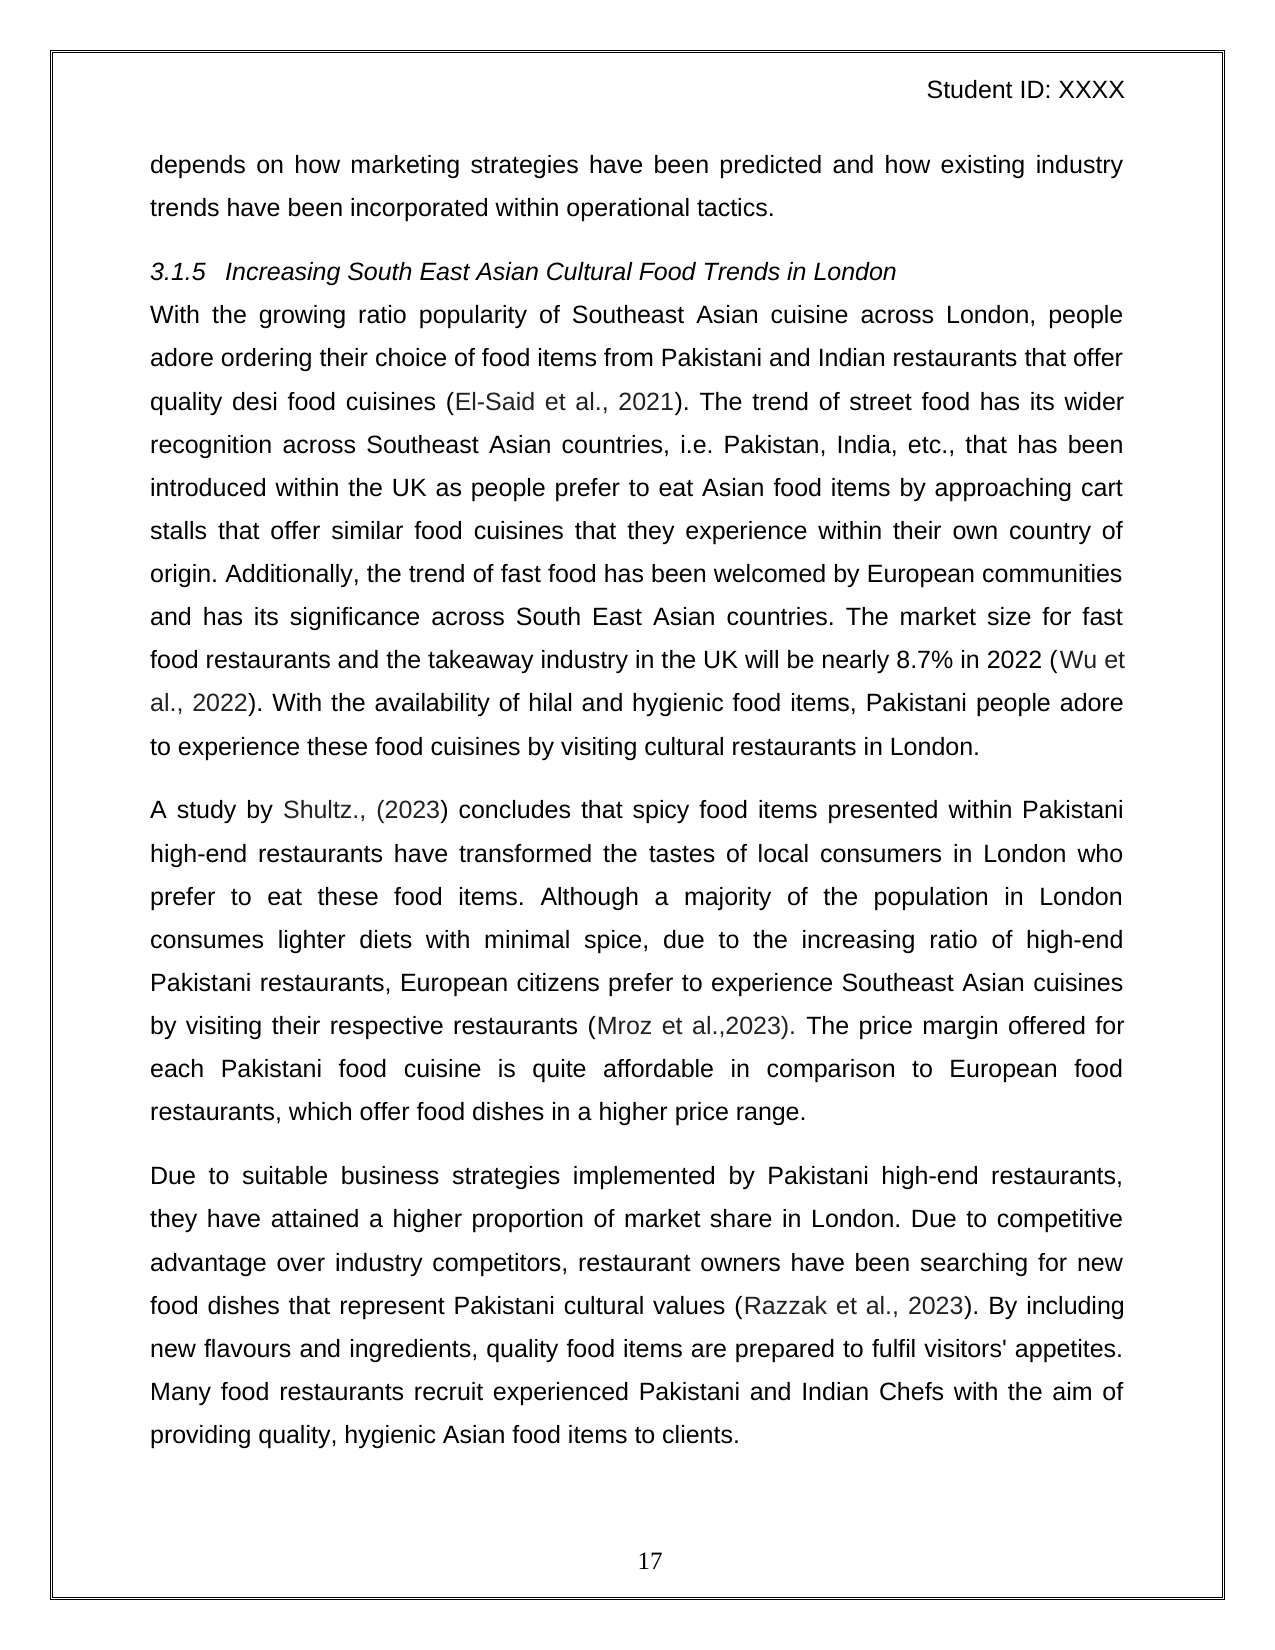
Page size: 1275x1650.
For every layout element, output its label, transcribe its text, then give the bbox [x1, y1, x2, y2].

text With the growing ratio popularity of Southeast Asian cuisine across London, people adore ordering their choice of food items from Pakistani and Indian restaurants that offer quality desi food cuisines (El-Said et al., 2021). The trend of street food has its wider recognition across Southeast Asian countries, i.e. Pakistan, India, etc., that has been introduced within the UK as people prefer to eat Asian food items by approaching cart stalls that offer similar food cuisines that they experience within their own country of origin. Additionally, the trend of fast food has been welcomed by European communities and has its significance across South East Asian countries. The market size for fast food restaurants and the takeaway industry in the UK will be nearly 8.7% in 2022 (Wu et al., 2022). With the availability of hilal and hygienic food items, Pakistani people adore to experience these food cuisines by visiting cultural restaurants in London. [150, 300, 1125, 760]
text Due to suitable business strategies implemented by Pakistani high-end restaurants, they have attained a higher proportion of market share in London. Due to competitive advantage over industry competitors, restaurant owners have been searching for new food dishes that represent Pakistani cultural values (Razzak et al., 2023). By including new flavours and ingredients, quality food items are prepared to fulfil visitors' appetites. Many food restaurants recruit experienced Pakistani and Indian Chefs with the aim of providing quality, hygienic Asian food items to clients. [150, 1161, 1125, 1449]
text A study by Shultz., (2023) concludes that spicy food items presented within Pakistani high-end restaurants have transformed the tastes of local consumers in London who prefer to eat these food items. Although a majority of the population in London consumes lighter diets with minimal spice, due to the increasing ratio of high-end Pakistani restaurants, European citizens prefer to experience Southeast Asian cuisines by visiting their respective restaurants (Mroz et al.,2023). The price margin offered for each Pakistani food cuisine is quite affordable in comparison to European food restaurants, which offer food dishes in a higher price range. [150, 795, 1125, 1126]
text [150, 150, 1125, 222]
subtitle Increasing South East Asian Cultural Food Trends in London [150, 257, 1125, 286]
